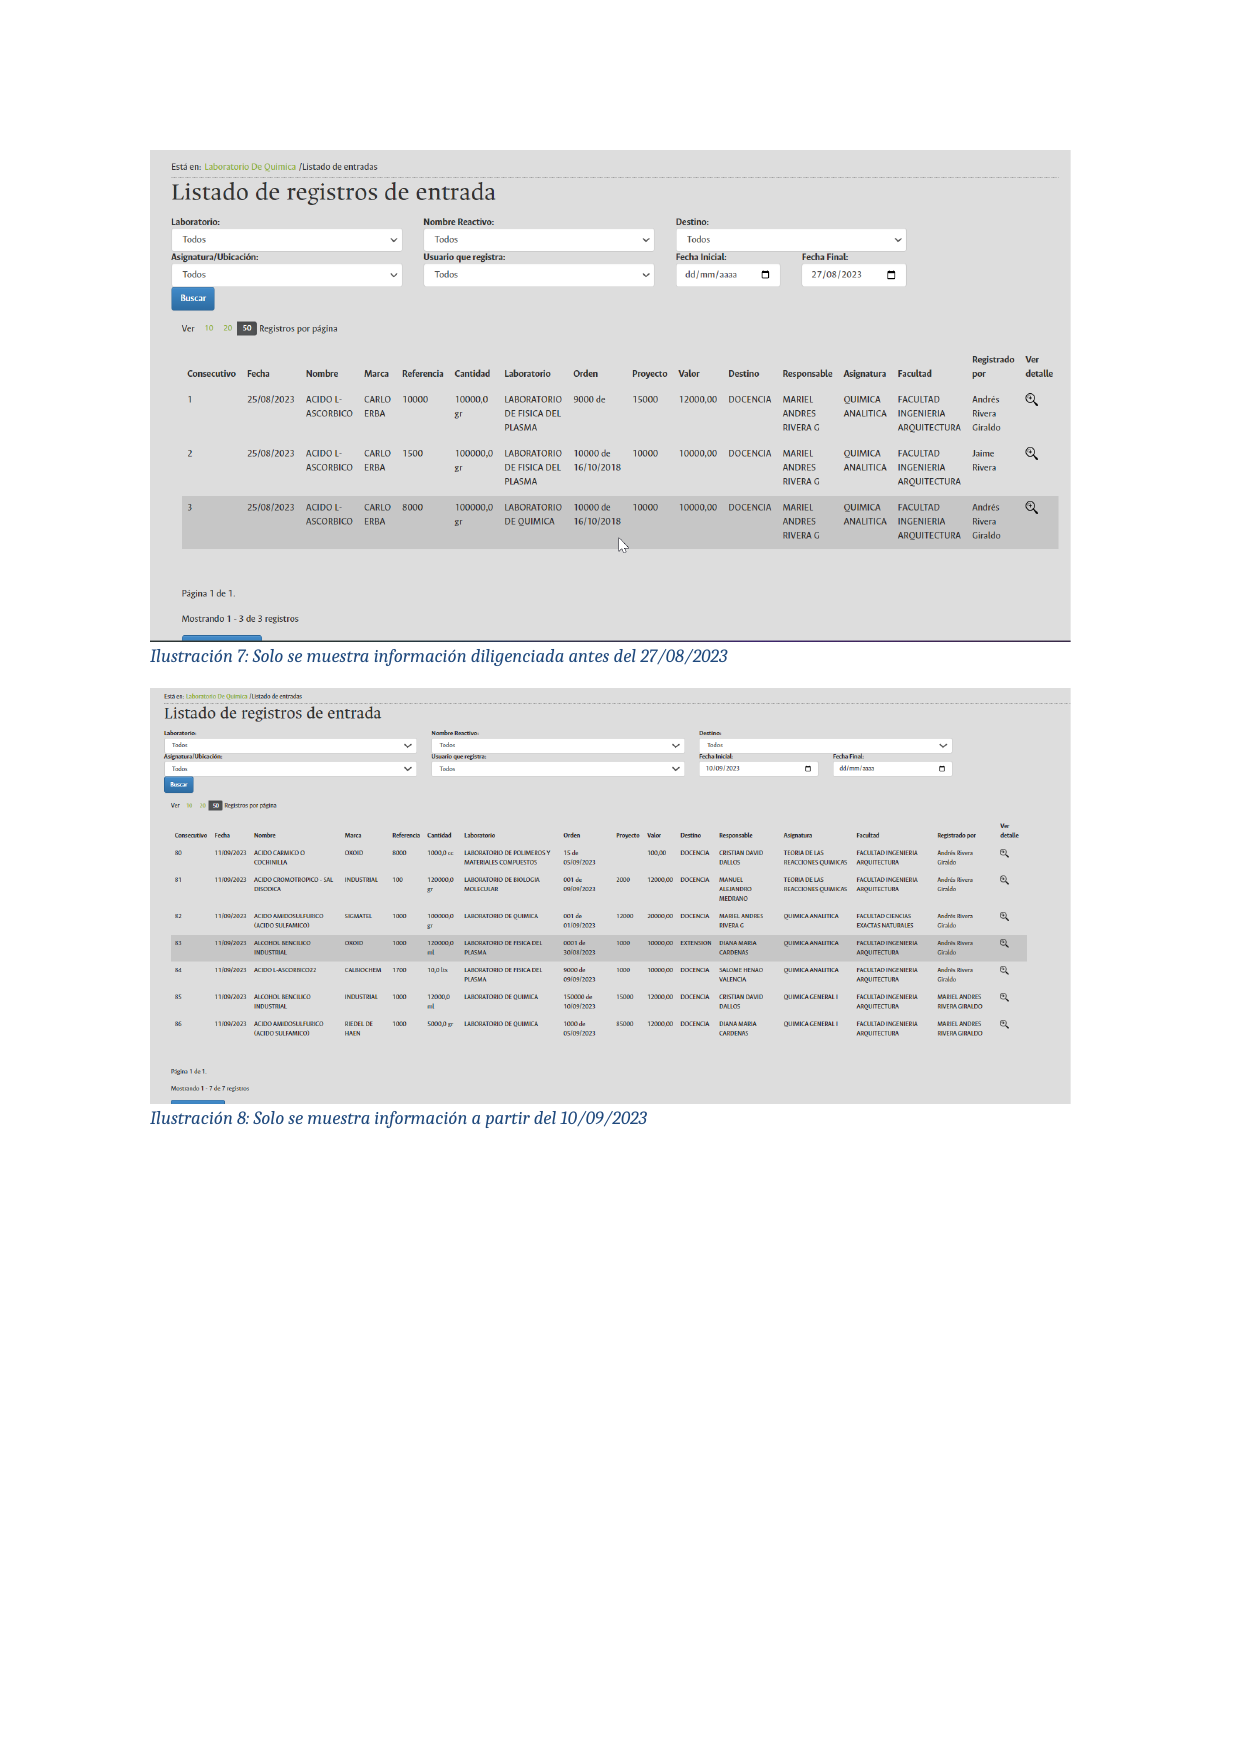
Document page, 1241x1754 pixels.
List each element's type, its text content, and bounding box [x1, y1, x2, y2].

picture [150, 150, 1071, 642]
text Ilustración 8: Solo se muestra información a partir del 10/09/2023 [150, 1107, 1090, 1129]
picture [150, 688, 1071, 1104]
text Ilustración 7: Solo se muestra información diligenciada antes del 27/08/2023 [150, 646, 1090, 667]
